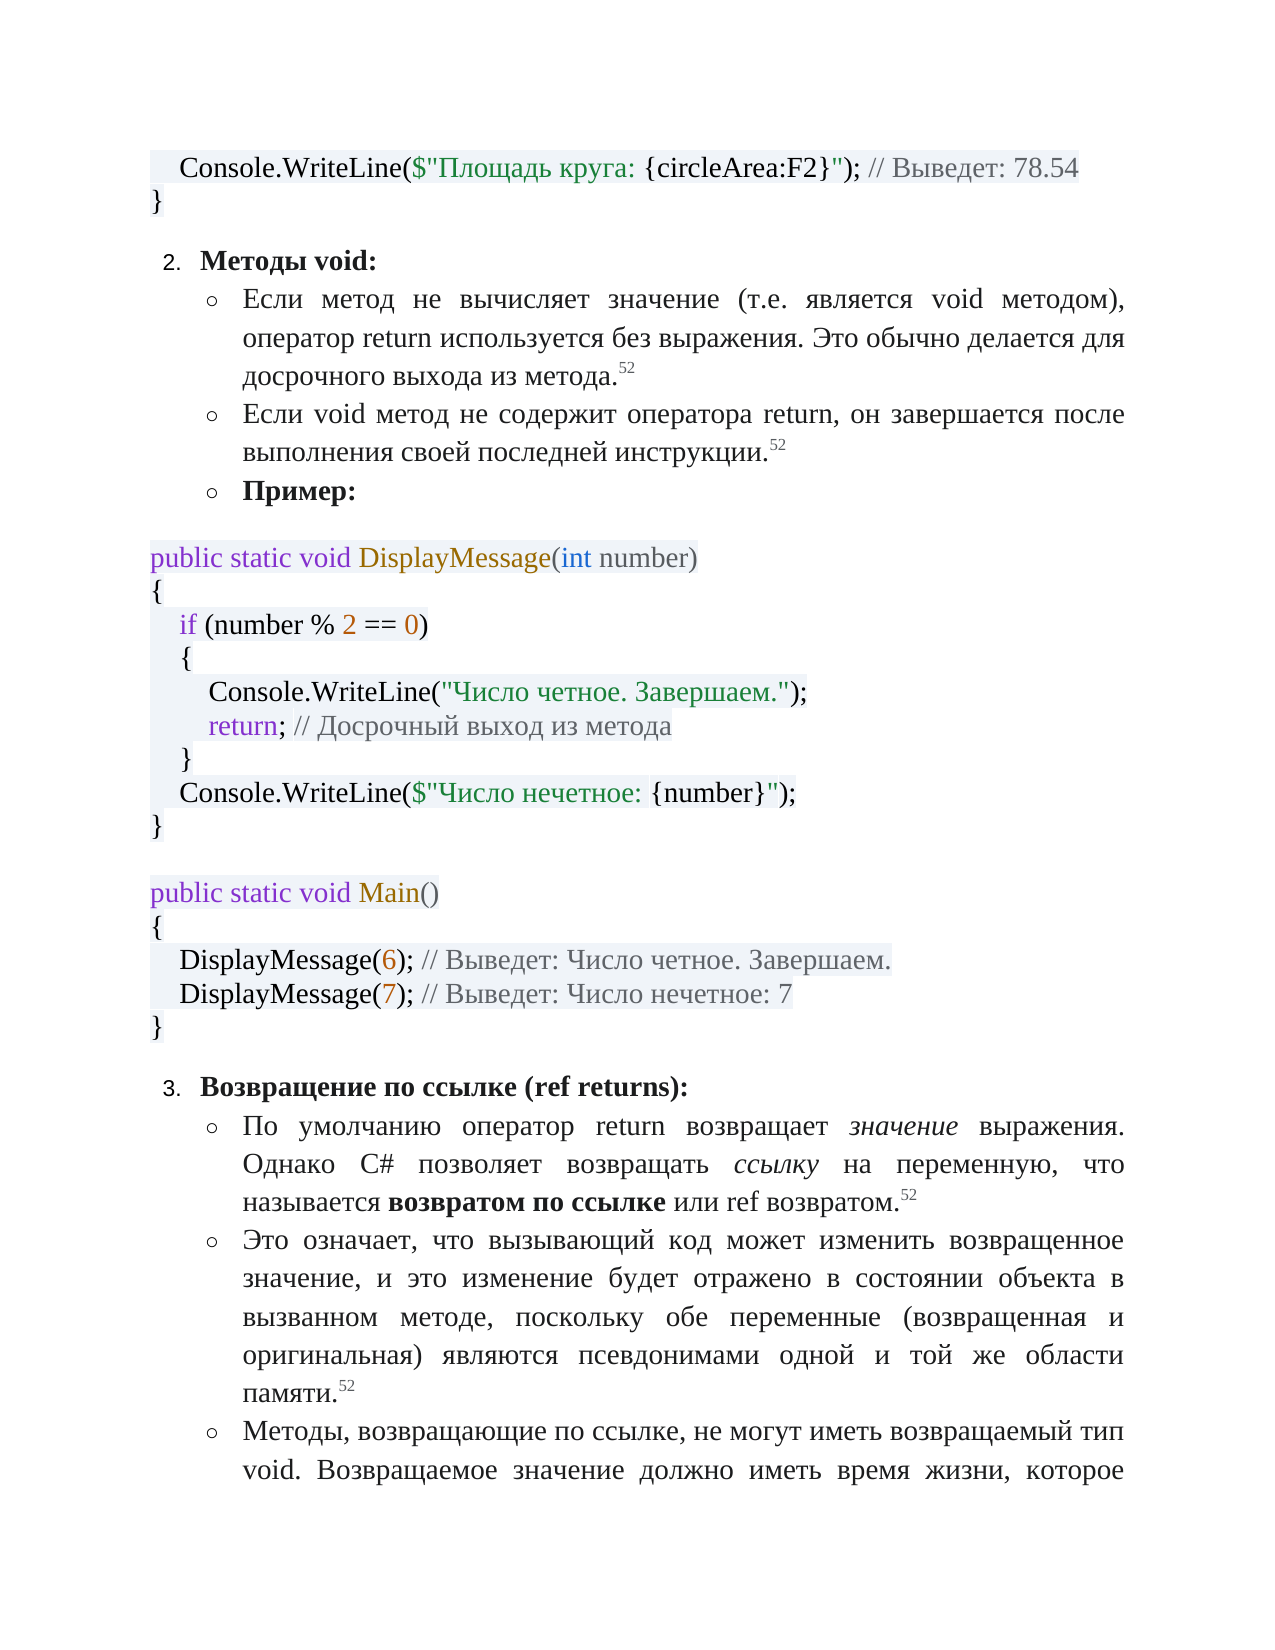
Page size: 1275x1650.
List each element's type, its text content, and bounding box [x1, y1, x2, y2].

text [150, 150, 1125, 243]
list Методы void: [162, 243, 1125, 277]
text public static void DisplayMessage(int number) { if (number % 2 == 0) { Console.WriteLine("Число четное. Завершаем."); return; // Досрочный выход из метода } Console.WriteLine($"Число нечетное: {number}"); } public static void Main() { DisplayMessage(6); // Выведет: Число четное. Завершаем. DisplayMessage(7); // Выведет: Число нечетное: 7 } [150, 540, 1125, 1069]
list По умолчанию оператор return возвращает значение выражения. Однако C# позволяет возвращать ссылку на переменную, что называется возвратом по ссылке или ref возвратом.52 [205, 1108, 1125, 1218]
list Если метод не вычисляет значение (т.е. является void методом), оператор return используется без выражения. Это обычно делается для досрочного выхода из метода.52 [205, 282, 1125, 392]
list Возвращение по ссылке (ref returns): [162, 1069, 1125, 1103]
list Это означает, что вызывающий код может изменить возвращенное значение, и это изменение будет отражено в состоянии объекта в вызванном методе, поскольку обе переменные (возвращенная и оригинальная) являются псевдонимами одной и той же области памяти.52 [205, 1222, 1125, 1409]
list Если void метод не содержит оператора return, он завершается после выполнения своей последней инструкции.52 [205, 396, 1125, 468]
list Пример: [205, 473, 1125, 536]
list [205, 1413, 1125, 1485]
